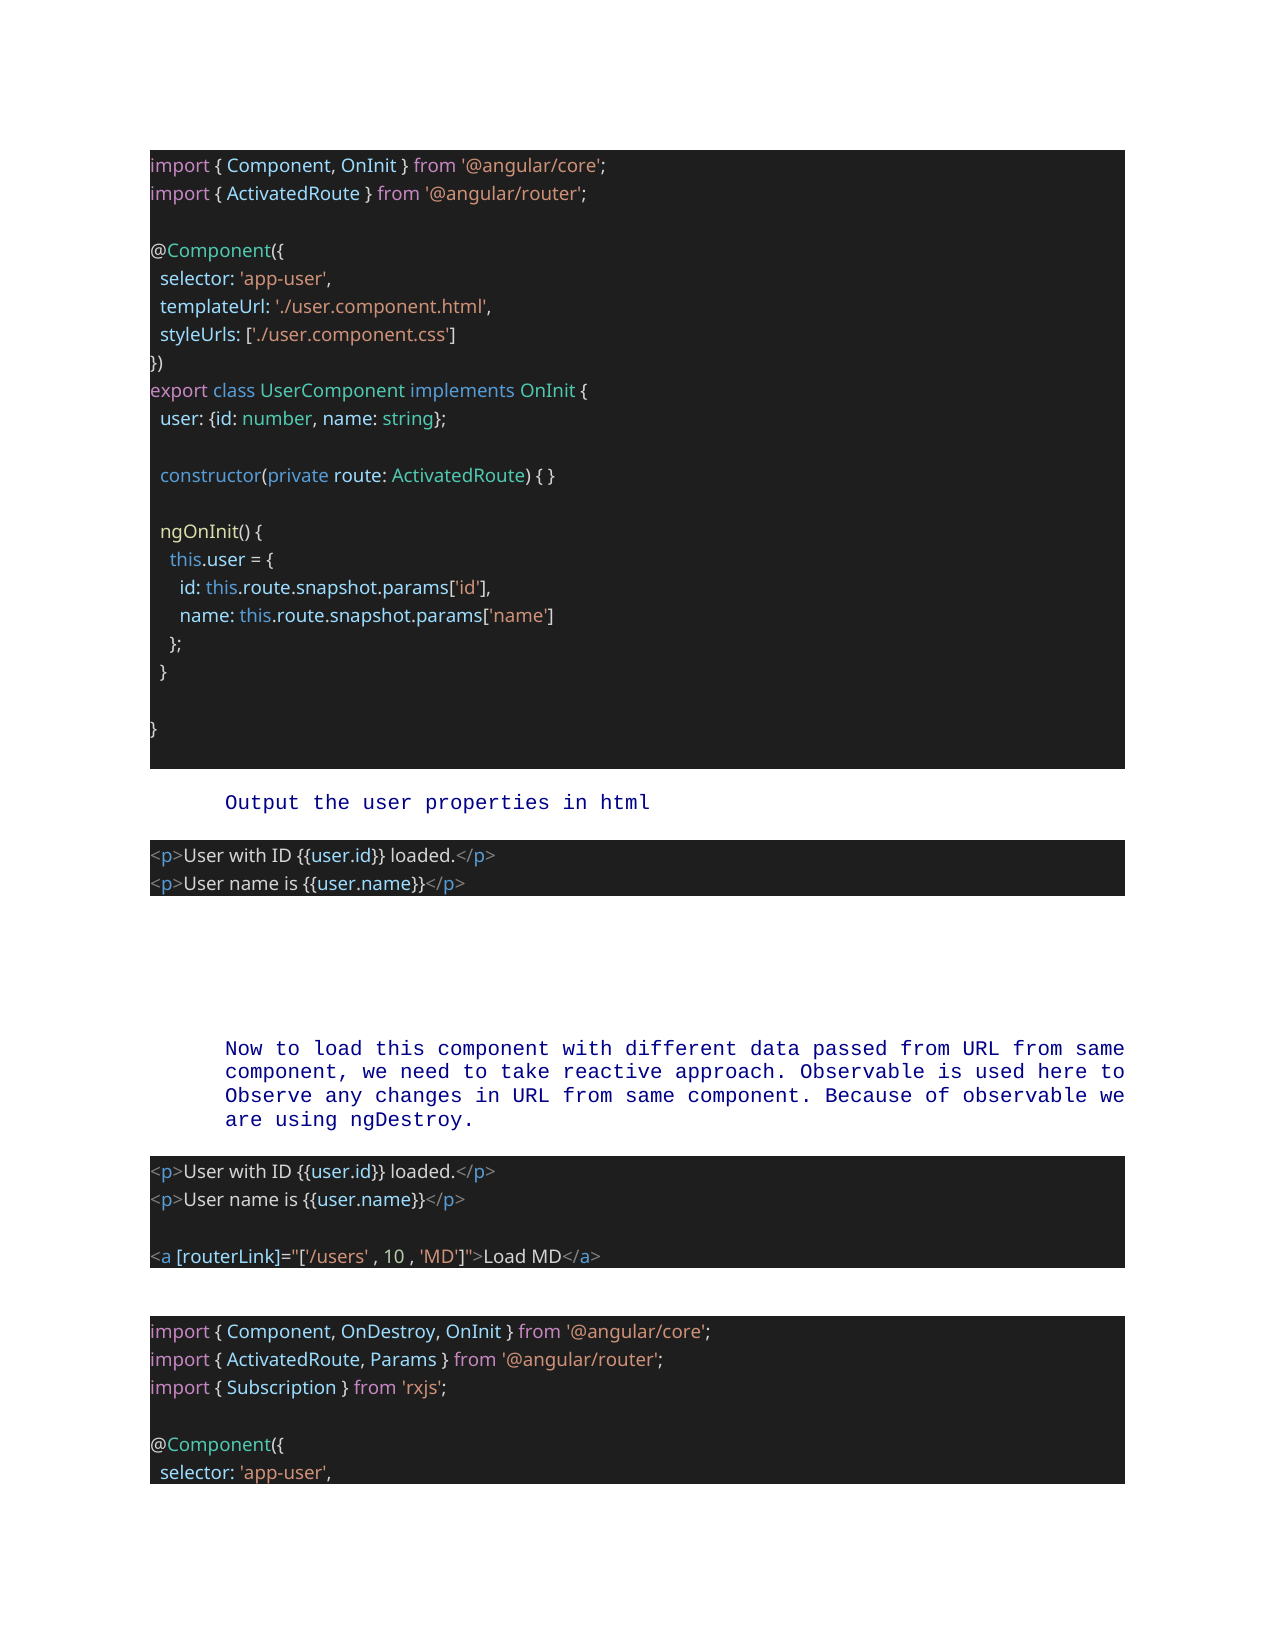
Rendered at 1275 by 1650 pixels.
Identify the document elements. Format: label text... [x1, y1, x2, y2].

text import { ActivatedRoute, Params } from '@angular/router'; [150, 1344, 1125, 1372]
text <p>User with ID {{user.id}} loaded.</p> [150, 1156, 1125, 1184]
text this.user = { [150, 544, 1125, 572]
text <p>User name is {{user.name}}</p> [150, 1184, 1125, 1212]
text @Component({ [150, 234, 1125, 262]
text <a [routerLink]="['/users' , 10 , 'MD']">Load MD</a> [150, 1240, 1125, 1268]
text name: this.route.snapshot.params['name'] [150, 600, 1125, 628]
text user: {id: number, name: string}; [150, 403, 1125, 431]
text import { ActivatedRoute } from '@angular/router'; [150, 178, 1125, 206]
text import { Component, OnInit } from '@angular/core'; [150, 150, 1125, 178]
text styleUrls: ['./user.component.css'] [150, 319, 1125, 347]
text id: this.route.snapshot.params['id'], [150, 572, 1125, 600]
text export class UserComponent implements OnInit { [150, 375, 1125, 403]
text constructor(private route: ActivatedRoute) { } [150, 459, 1125, 487]
text selector: 'app-user', [150, 1456, 1125, 1484]
text @Component({ [150, 1428, 1125, 1456]
text }; [150, 628, 1125, 656]
text ngOnInit() { [150, 516, 1125, 544]
list Now to load this component with different data passed from URL from same component, we need to take reactive approach. Observable is used here to Observe any changes in URL from same component. Because of observable we are using ngDestroy. [225, 1038, 1125, 1132]
text } [150, 712, 1125, 741]
text selector: 'app-user', [150, 262, 1125, 291]
list Output the user properties in html [225, 792, 1125, 816]
text <p>User name is {{user.name}}</p> [150, 868, 1125, 896]
text <p>User with ID {{user.id}} loaded.</p> [150, 840, 1125, 868]
text } [150, 656, 1125, 684]
text }) [150, 347, 1125, 375]
text import { Component, OnDestroy, OnInit } from '@angular/core'; [150, 1316, 1125, 1344]
text templateUrl: './user.component.html', [150, 291, 1125, 319]
text import { Subscription } from 'rxjs'; [150, 1372, 1125, 1400]
